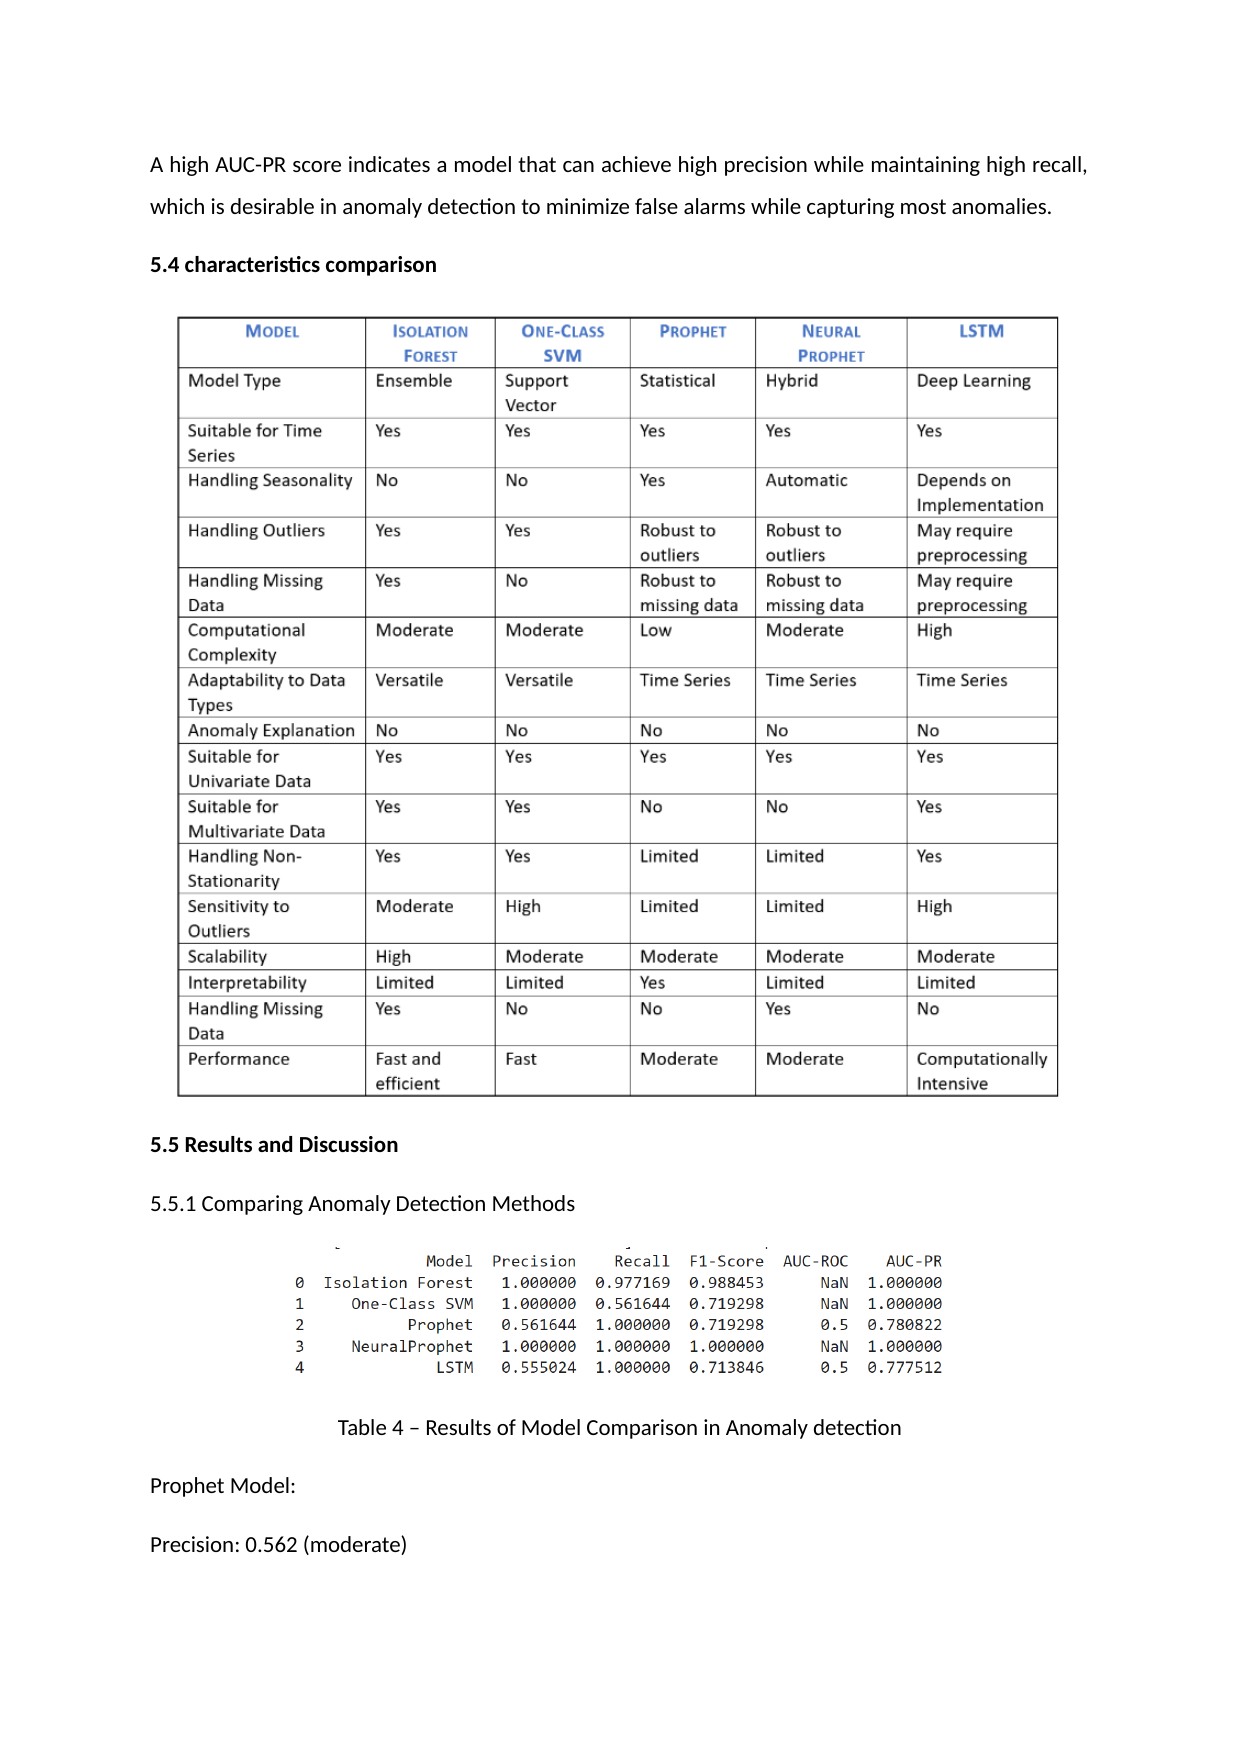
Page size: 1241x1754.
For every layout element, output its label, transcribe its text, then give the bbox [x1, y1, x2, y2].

picture [174, 309, 1067, 1100]
text 5.5.1 Comparing Anomaly Detection Methods [150, 1189, 1090, 1217]
text Table 4 – Results of Model Comparison in Anomaly detection [150, 1413, 1090, 1441]
text A high AUC-PR score indicates a model that can achieve high precision while maintaining high recall, which is desirable in anomaly detection to minimize false alarms while capturing most anomalies. [150, 150, 1090, 220]
picture [287, 1247, 953, 1383]
text 5.5 Results and Discussion [150, 1130, 1090, 1158]
text 5.4 characteristics comparison [150, 251, 1090, 279]
text Precision: 0.562 (moderate) [150, 1530, 1090, 1558]
text Prophet Model: [150, 1472, 1090, 1500]
